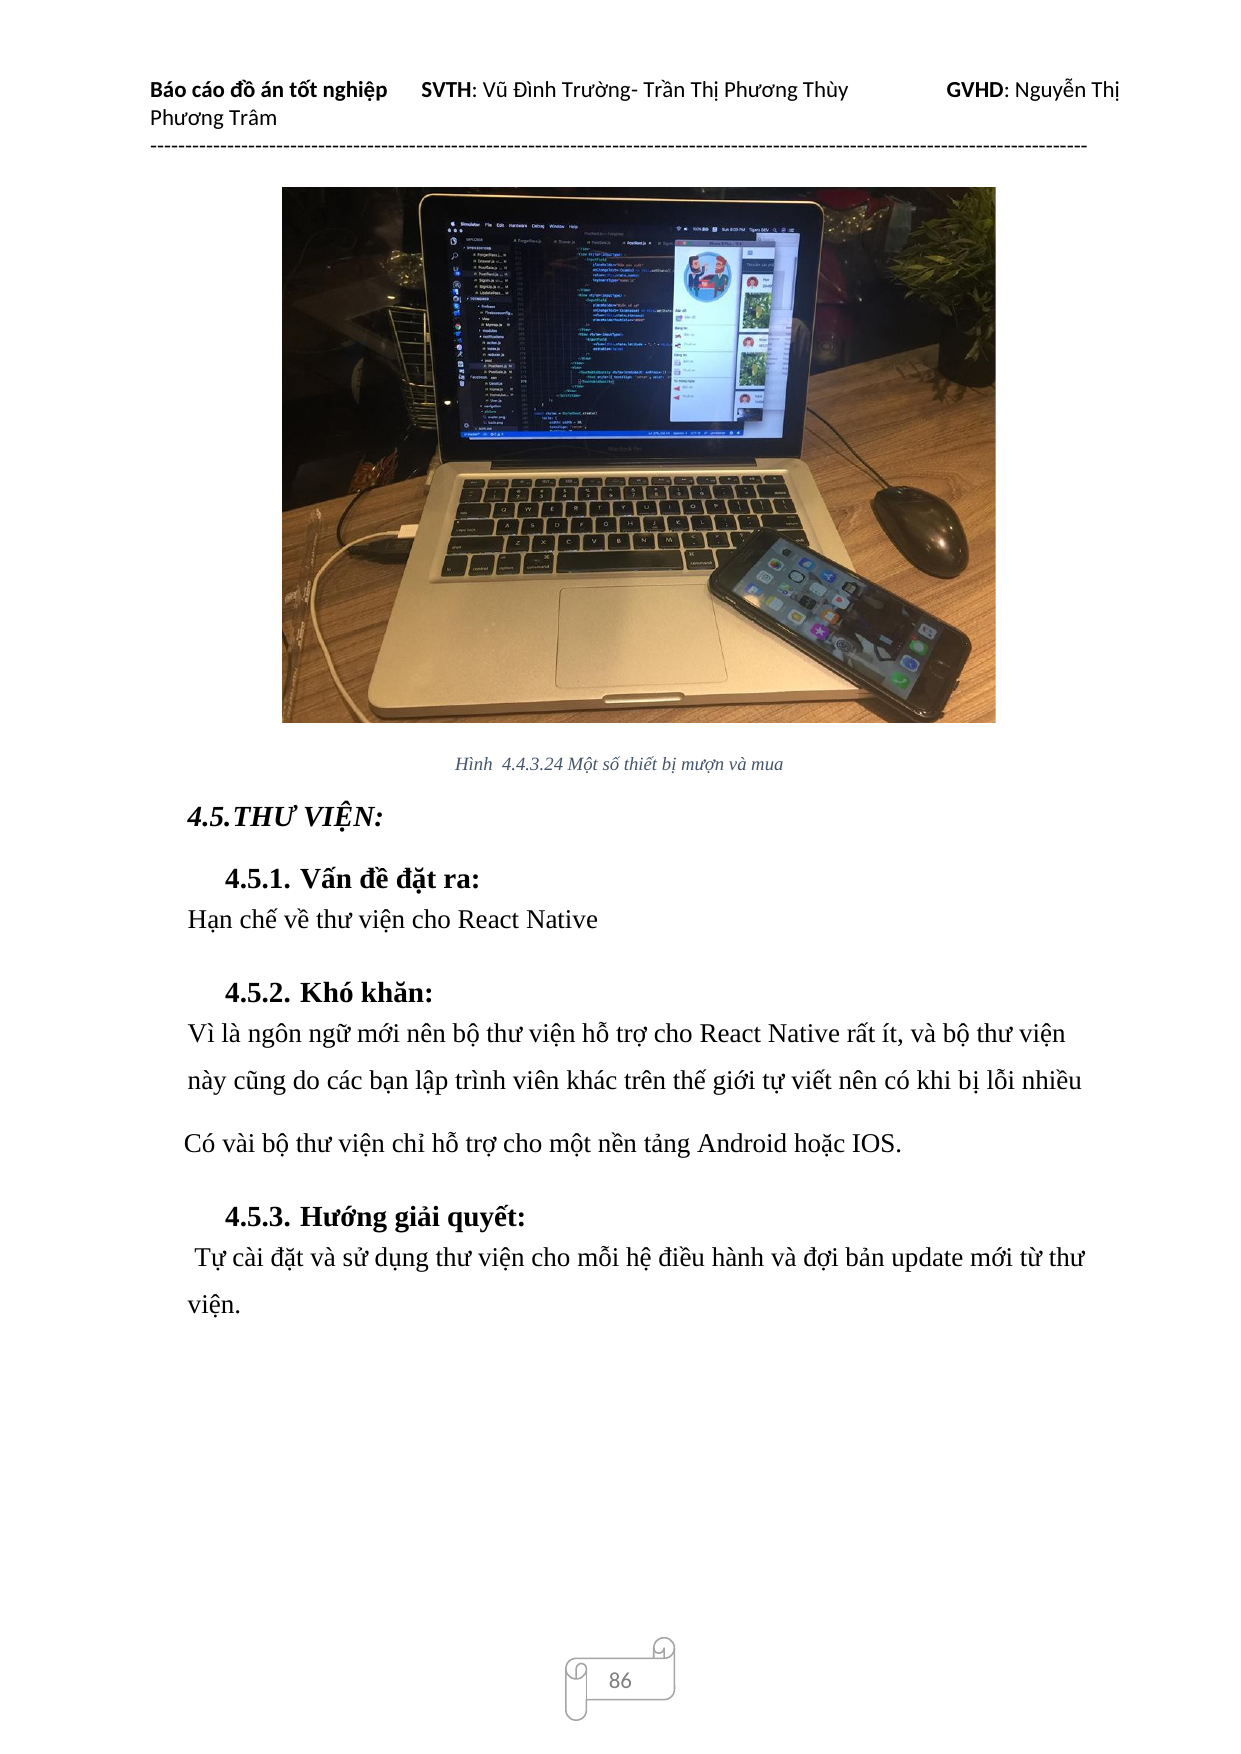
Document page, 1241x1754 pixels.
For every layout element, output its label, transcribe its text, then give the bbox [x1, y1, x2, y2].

subtitle Vấn đề đặt ra: [225, 861, 1090, 894]
text Vì là ngôn ngữ mới nên bộ thư viện hỗ trợ cho React Native rất ít, và bộ thư viện này cũng do các bạn lập trình viên khác trên thế giới tự viết nên có khi bị lỗi nhiều [187, 1017, 1090, 1095]
text Hạn chế về thư viện cho React Native [150, 903, 1090, 934]
subtitle Khó khăn: [225, 975, 1090, 1008]
text Tự cài đặt và sử dụng thư viện cho mỗi hệ điều hành và đợi bản update mới từ thư viện. [187, 1241, 1090, 1319]
subtitle Hướng giải quyết: [225, 1199, 1090, 1232]
subtitle THƯ VIỆN: [187, 799, 1090, 833]
text Có vài bộ thư viện chỉ hỗ trợ cho một nền tảng Android hoặc IOS. [150, 1127, 1090, 1158]
picture [282, 187, 996, 723]
